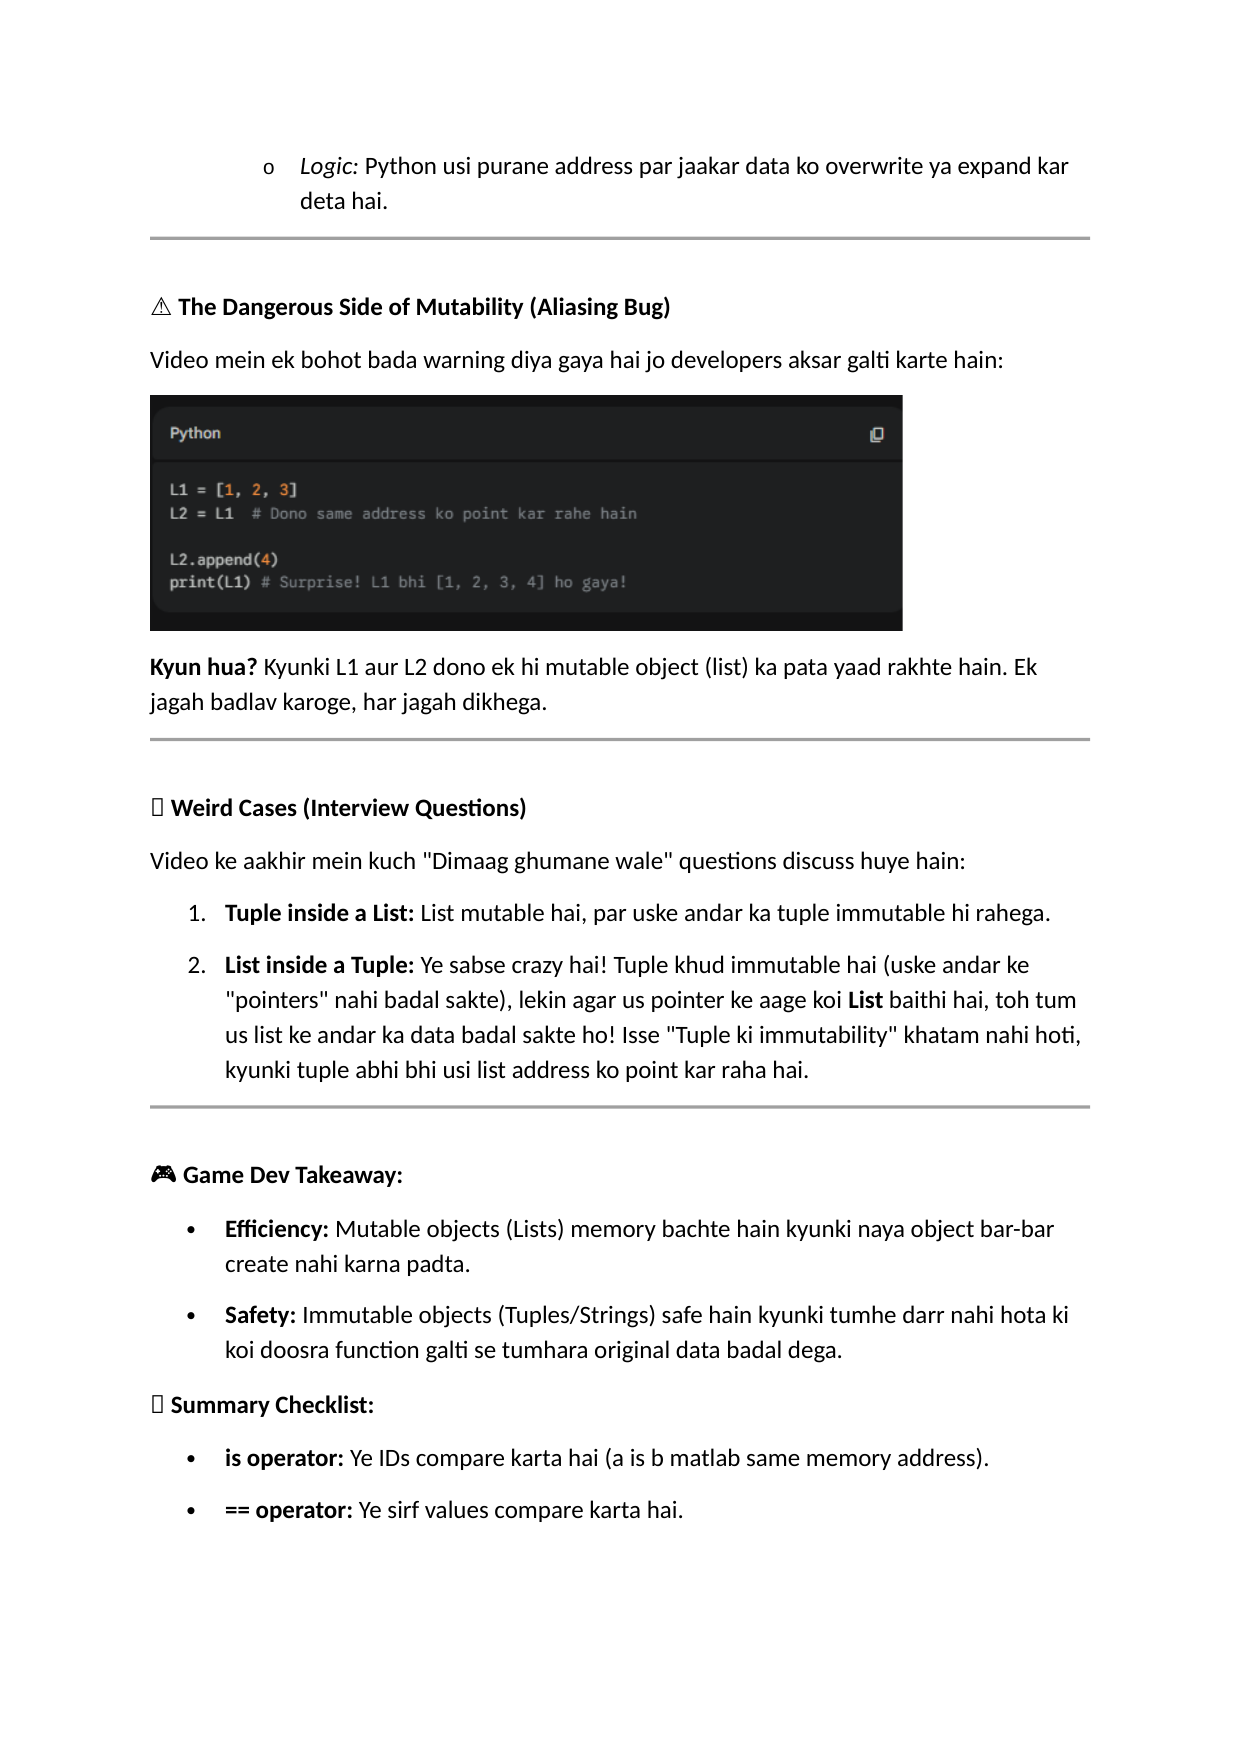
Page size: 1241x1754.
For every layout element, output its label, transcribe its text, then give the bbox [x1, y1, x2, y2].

text 🧪 Weird Cases (Interview Questions) [150, 789, 1090, 824]
list List inside a Tuple: Ye sabse crazy hai! Tuple khud immutable hai (uske andar ke "pointers" nahi badal sakte), lekin agar us pointer ke aage koi List baithi hai, toh tum us list ke andar ka data badal sakte ho! Isse "Tuple ki immutability" khatam nahi hoti, kyunki tuple abhi bhi usi list address ko point kar raha hai. [187, 949, 1090, 1084]
list Efficiency: Mutable objects (Lists) memory bachte hain kyunki naya object bar-bar create nahi karna padta. [187, 1213, 1090, 1278]
list Safety: Immutable objects (Tuples/Strings) safe hain kyunki tumhe darr nahi hota ki koi doosra function galti se tumhara original data badal dega. [187, 1299, 1090, 1365]
list is operator: Ye IDs compare karta hai (a is b matlab same memory address). [187, 1442, 1090, 1473]
text 📝 Summary Checklist: [150, 1386, 1090, 1420]
text 🎮 Game Dev Takeaway: [150, 1157, 1090, 1191]
list == operator: Ye sirf values compare karta hai. [187, 1494, 1090, 1524]
text ⚠️ The Dangerous Side of Mutability (Aliasing Bug) [150, 288, 1090, 322]
picture [150, 395, 903, 631]
text Video ke aakhir mein kuch "Dimaag ghumane wale" questions discuss huye hain: [150, 845, 1090, 876]
list Logic: Python usi purane address par jaakar data ko overwrite ya expand kar deta hai. [262, 150, 1090, 216]
text Video mein ek bohot bada warning diya gaya hai jo developers aksar galti karte hain: [150, 344, 1090, 375]
text Kyun hua? Kyunki L1 aur L2 dono ek hi mutable object (list) ka pata yaad rakhte hain. Ek jagah badlav karoge, har jagah dikhega. [150, 651, 1090, 717]
list Tuple inside a List: List mutable hai, par uske andar ka tuple immutable hi rahega. [187, 897, 1090, 928]
